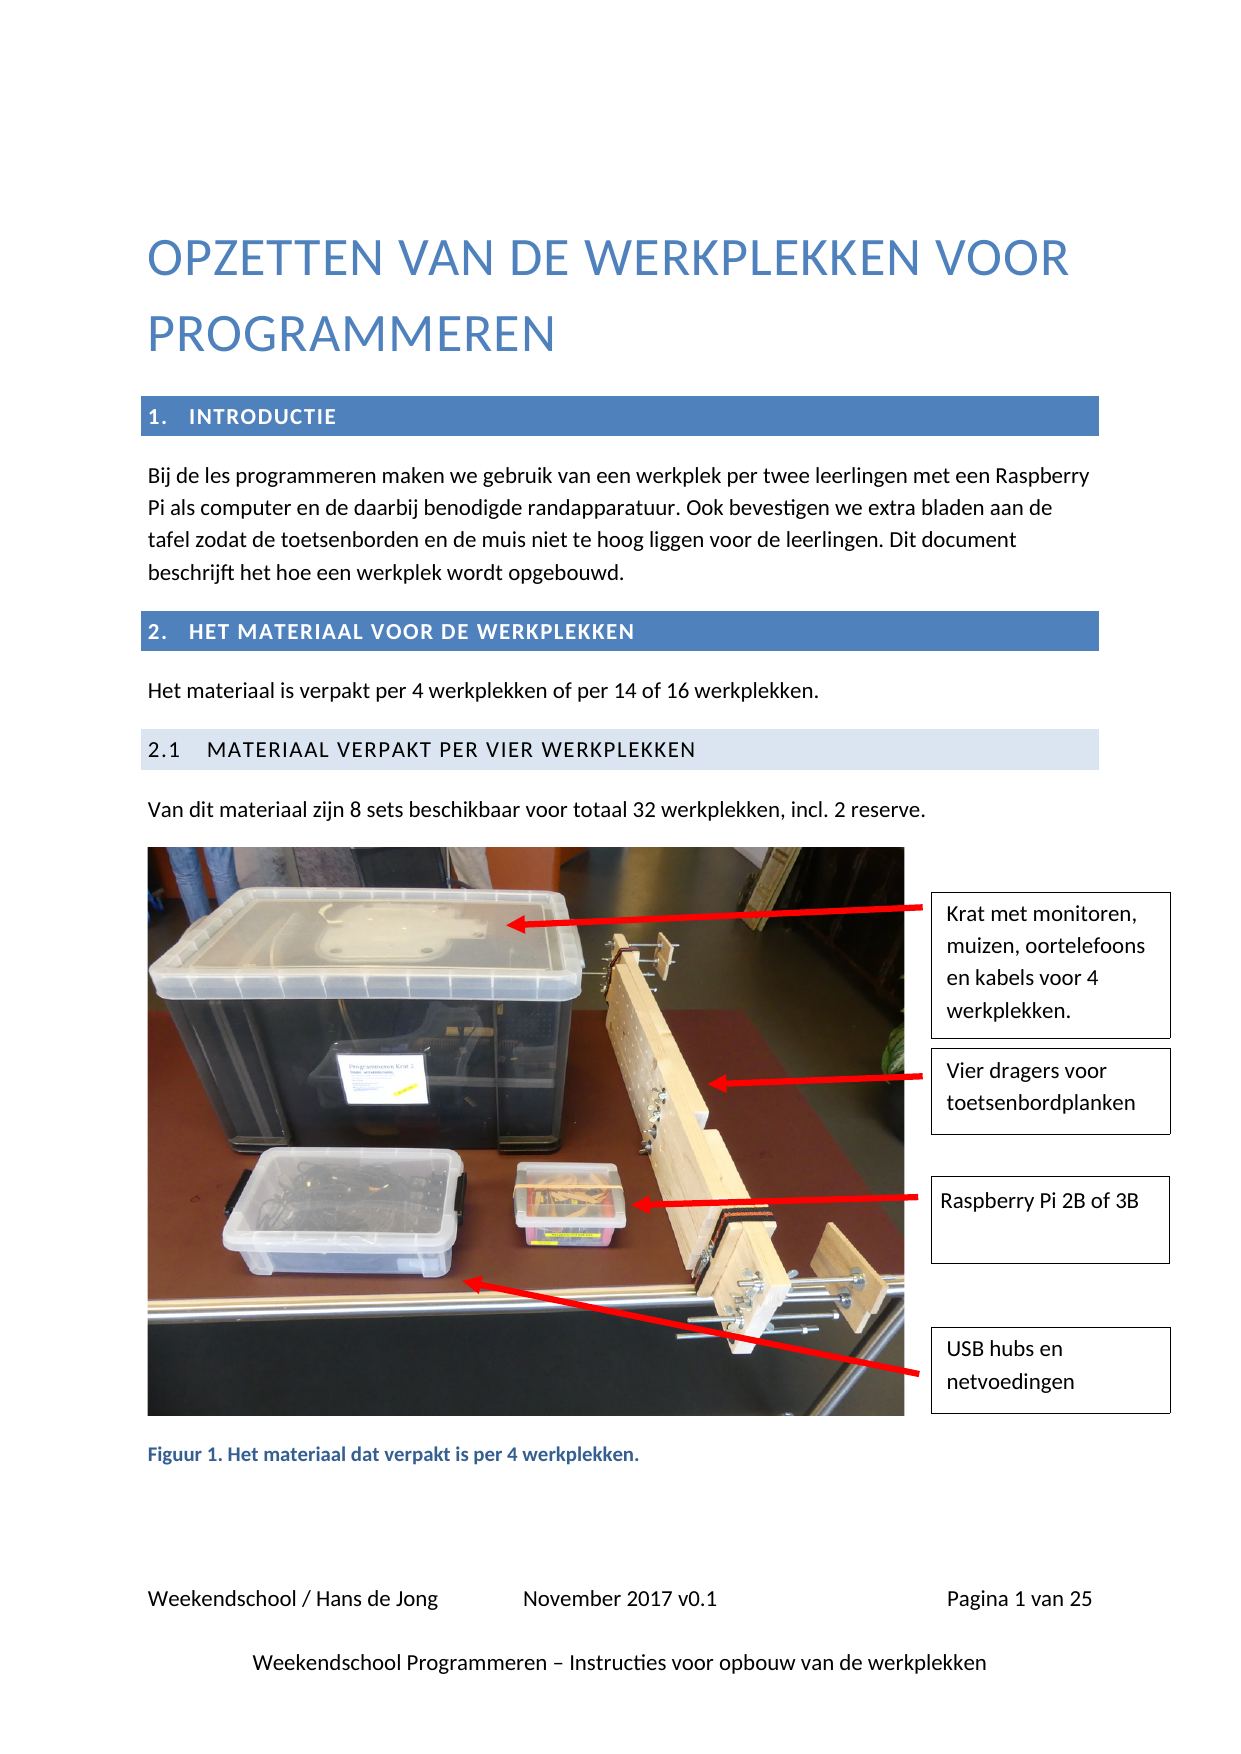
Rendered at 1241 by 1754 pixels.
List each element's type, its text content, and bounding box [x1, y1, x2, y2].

subtitle Introductie [148, 402, 1093, 430]
subtitle Het materiaal voor de werkplekken [148, 617, 1093, 645]
text Bij de les programmeren maken we gebruik van een werkplek per twee leerlingen met een Raspberry Pi als computer en de daarbij benodigde randapparatuur. Ook bevestigen we extra bladen aan de tafel zodat de toetsenborden en de muis niet te hoog liggen voor de leerlingen. Dit document beschrijft het hoe een werkplek wordt opgebouwd. [148, 461, 1093, 586]
text Figuur 1. Het materiaal dat verpakt is per 4 werkplekken. [148, 1441, 1093, 1466]
subtitle Materiaal verpakt per vier werkplekken [148, 735, 1093, 763]
title Opzetten van de werkplekken voor programmeren [148, 223, 1093, 365]
text Van dit materiaal zijn 8 sets beschikbaar voor totaal 32 werkplekken, incl. 2 reserve. [148, 795, 1093, 823]
text Het materiaal is verpakt per 4 werkplekken of per 14 of 16 werkplekken. [148, 676, 1093, 704]
picture [147, 847, 905, 1416]
